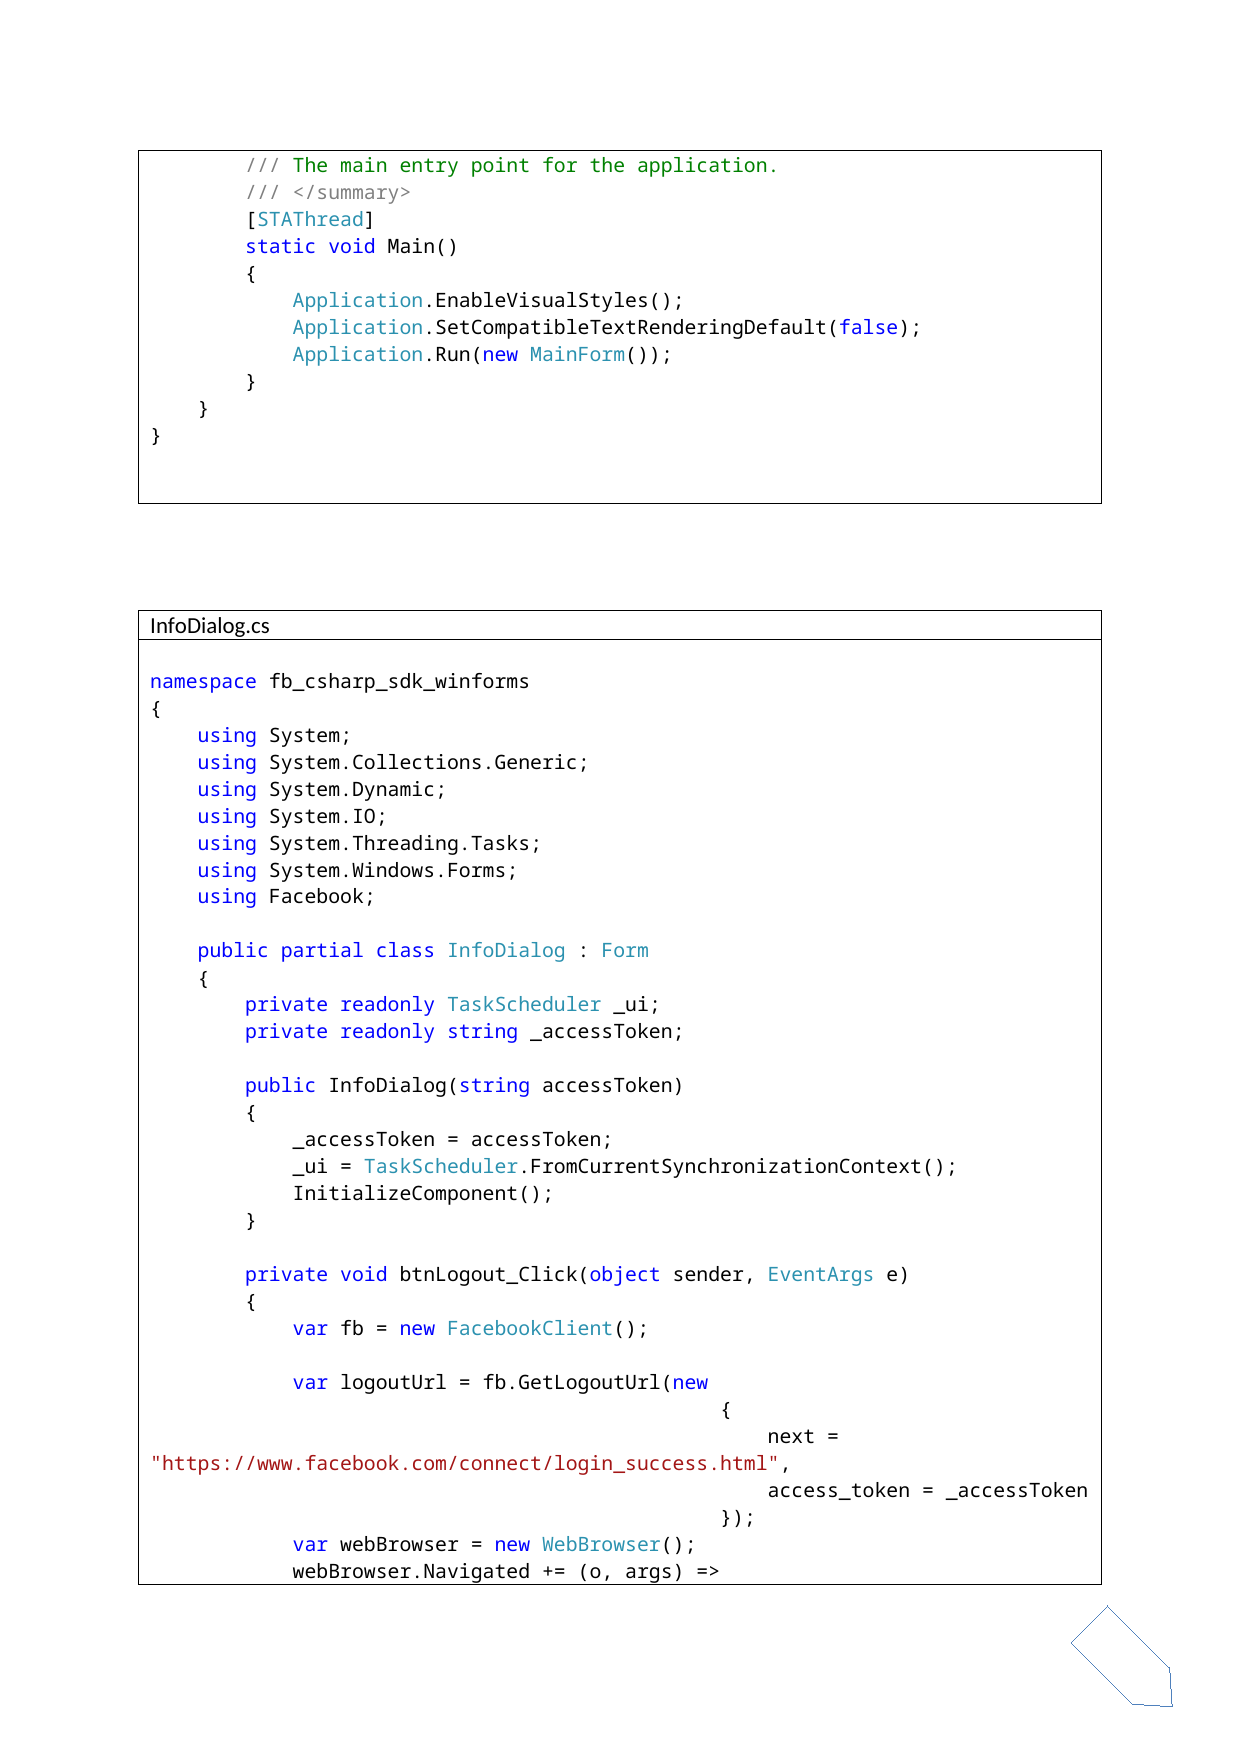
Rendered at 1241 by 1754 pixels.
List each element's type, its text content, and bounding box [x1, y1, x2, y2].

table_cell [139, 640, 1101, 1584]
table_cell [139, 151, 1101, 503]
table_header InfoDialog.cs [139, 611, 1101, 639]
